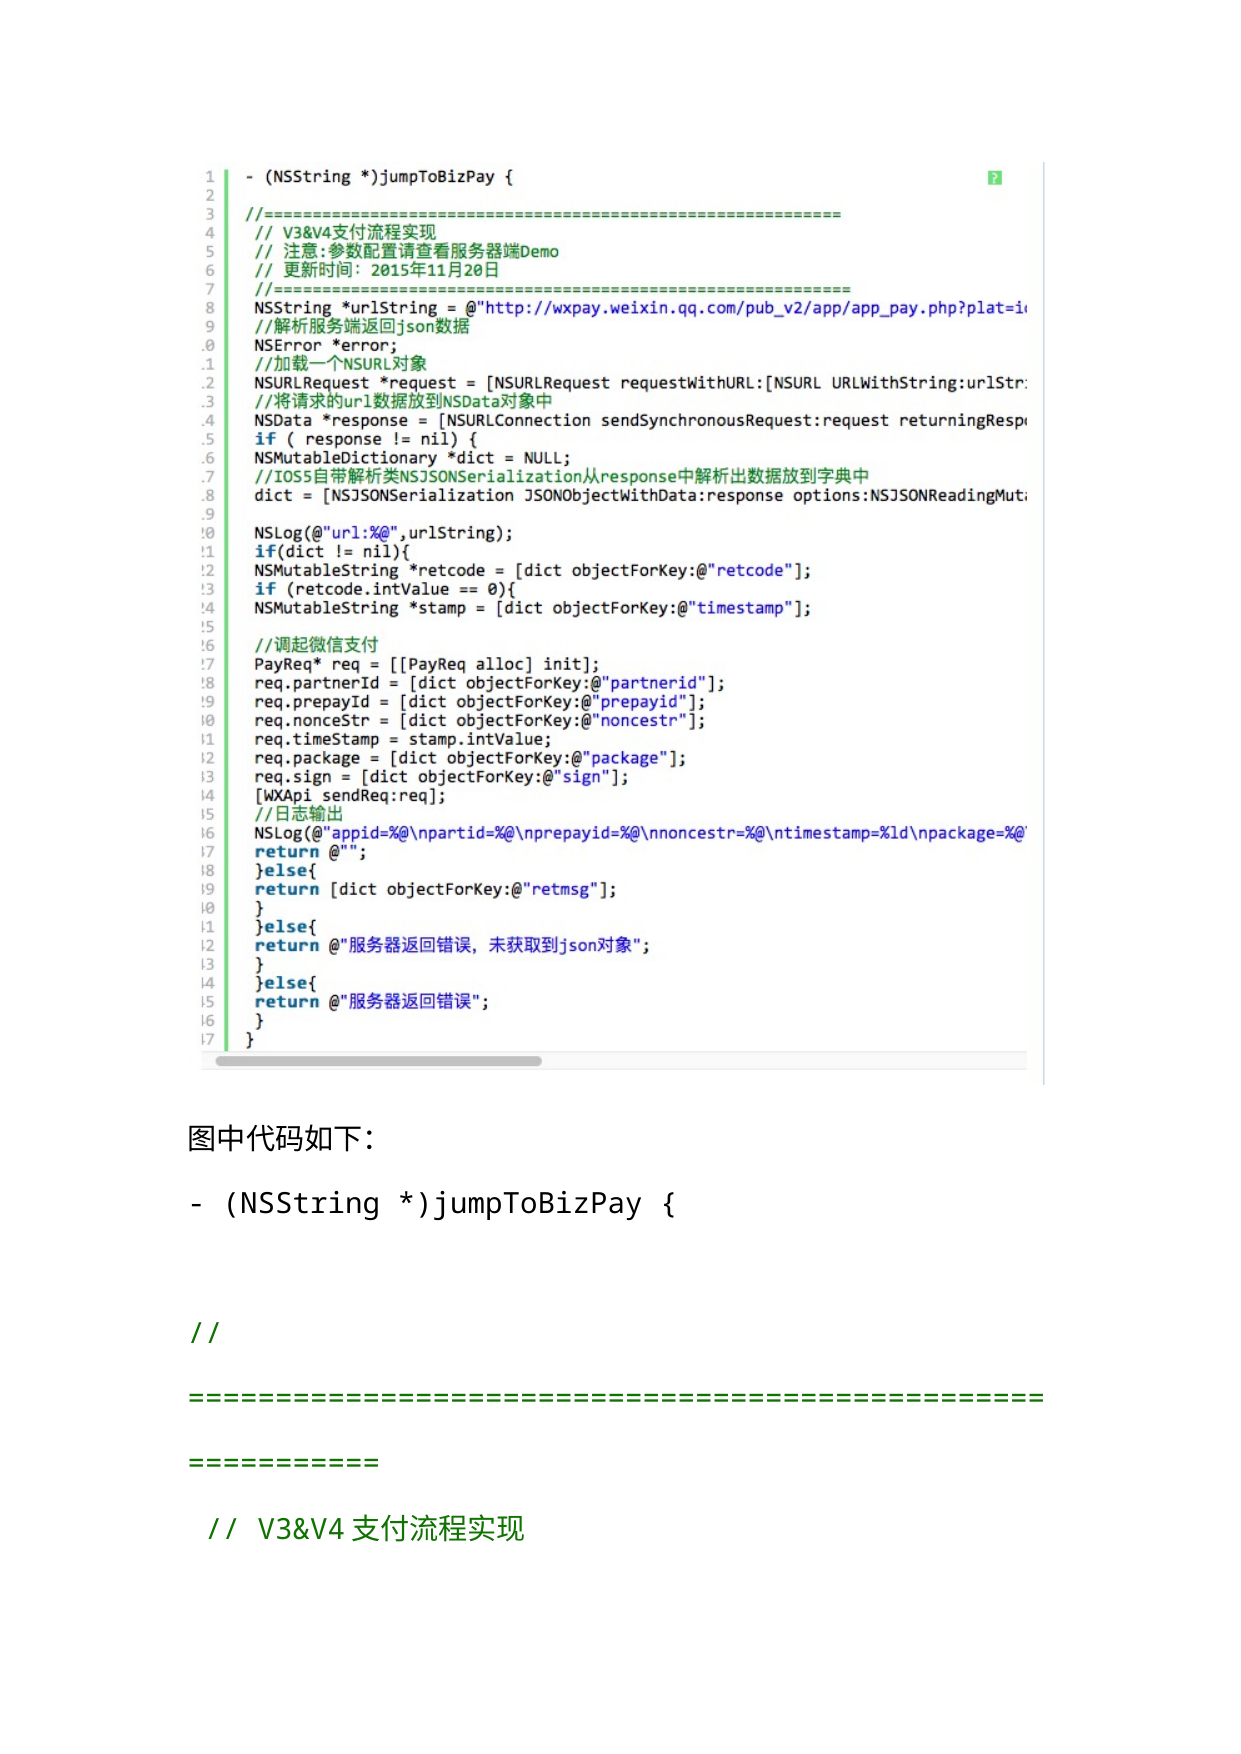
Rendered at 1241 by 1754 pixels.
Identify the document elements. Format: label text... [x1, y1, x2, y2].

text // V3&V4支付流程实现 [187, 1494, 1053, 1559]
text - (NSString *)jumpToBizPay { [187, 1169, 1053, 1234]
picture [187, 162, 1052, 1085]
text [187, 1299, 1053, 1494]
text 图中代码如下： [187, 1104, 1053, 1169]
